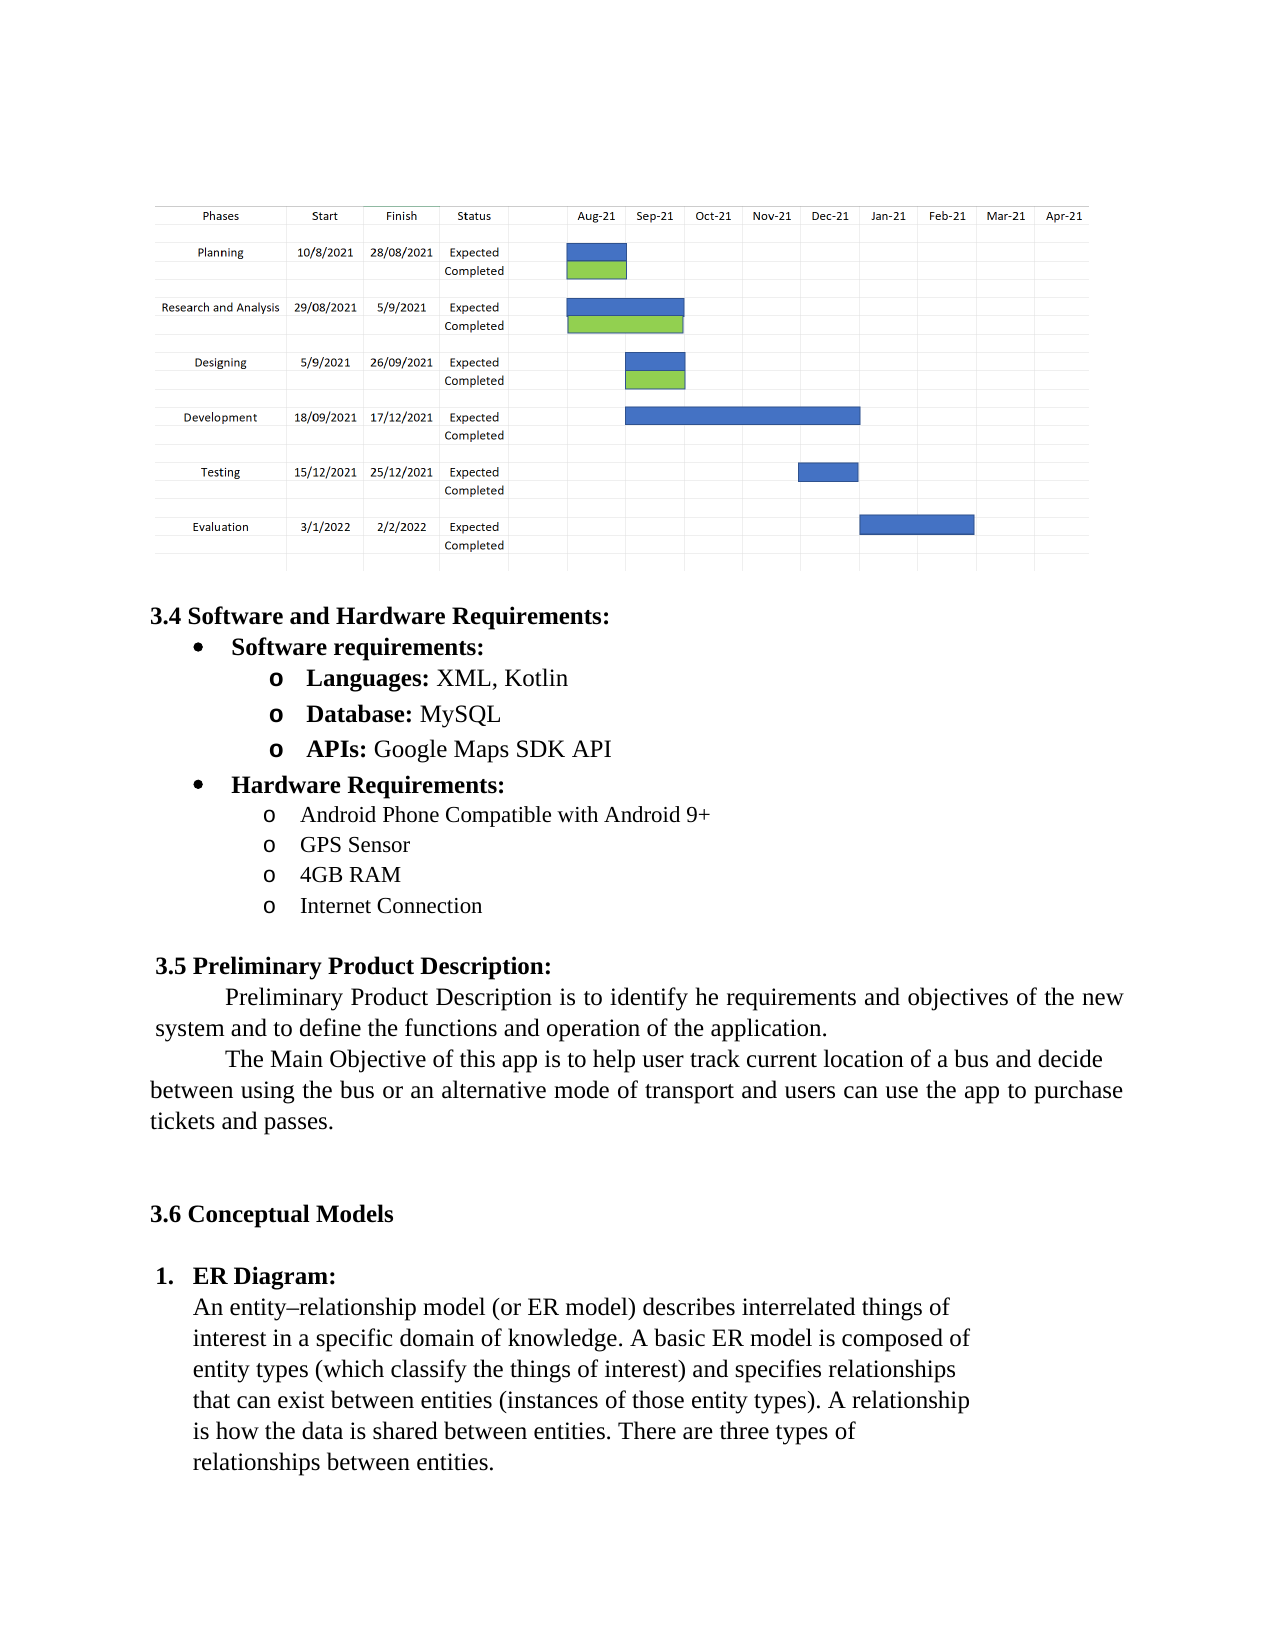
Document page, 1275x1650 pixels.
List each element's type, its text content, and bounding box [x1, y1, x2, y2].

list 4GB RAM [262, 862, 1125, 890]
text interest in a specific domain of knowledge. A basic ER model is composed of [193, 1323, 1125, 1352]
list APIs: Google Maps SDK API [269, 734, 1125, 765]
list GPS Sensor [262, 831, 1125, 859]
list Android Phone Compatible with Android 9+ [262, 801, 1125, 829]
text relationships between entities. [193, 1447, 1125, 1476]
text 3.6 Conceptual Models [150, 1199, 1125, 1228]
text The Main Objective of this app is to help user track current location of a bus and decide [155, 1044, 1125, 1073]
text An entity–relationship model (or ER model) describes interrelated things of [193, 1292, 1125, 1321]
text is how the data is shared between entities. There are three types of [193, 1416, 1125, 1445]
list Languages: XML, Kotlin [269, 663, 1125, 694]
text 3.4 Software and Hardware Requirements: [150, 601, 1125, 630]
text Preliminary Product Description is to identify he requirements and objectives of the new system and to define the functions and operation of the application. [155, 982, 1125, 1042]
list Software requirements: [194, 632, 1125, 661]
list Database: MySQL [269, 699, 1125, 730]
list Internet Connection [262, 892, 1125, 920]
text that can exist between entities (instances of those entity types). A relationship [193, 1385, 1125, 1414]
text between using the bus or an alternative mode of transport and users can use the app to purchase tickets and passes. [150, 1075, 1125, 1135]
text entity types (which classify the things of interest) and specifies relationships [193, 1354, 1125, 1383]
list ER Diagram: [155, 1261, 1125, 1290]
list Hardware Requirements: [194, 770, 1125, 798]
text 3.5 Preliminary Product Description: [155, 951, 1125, 979]
picture [155, 206, 1089, 571]
